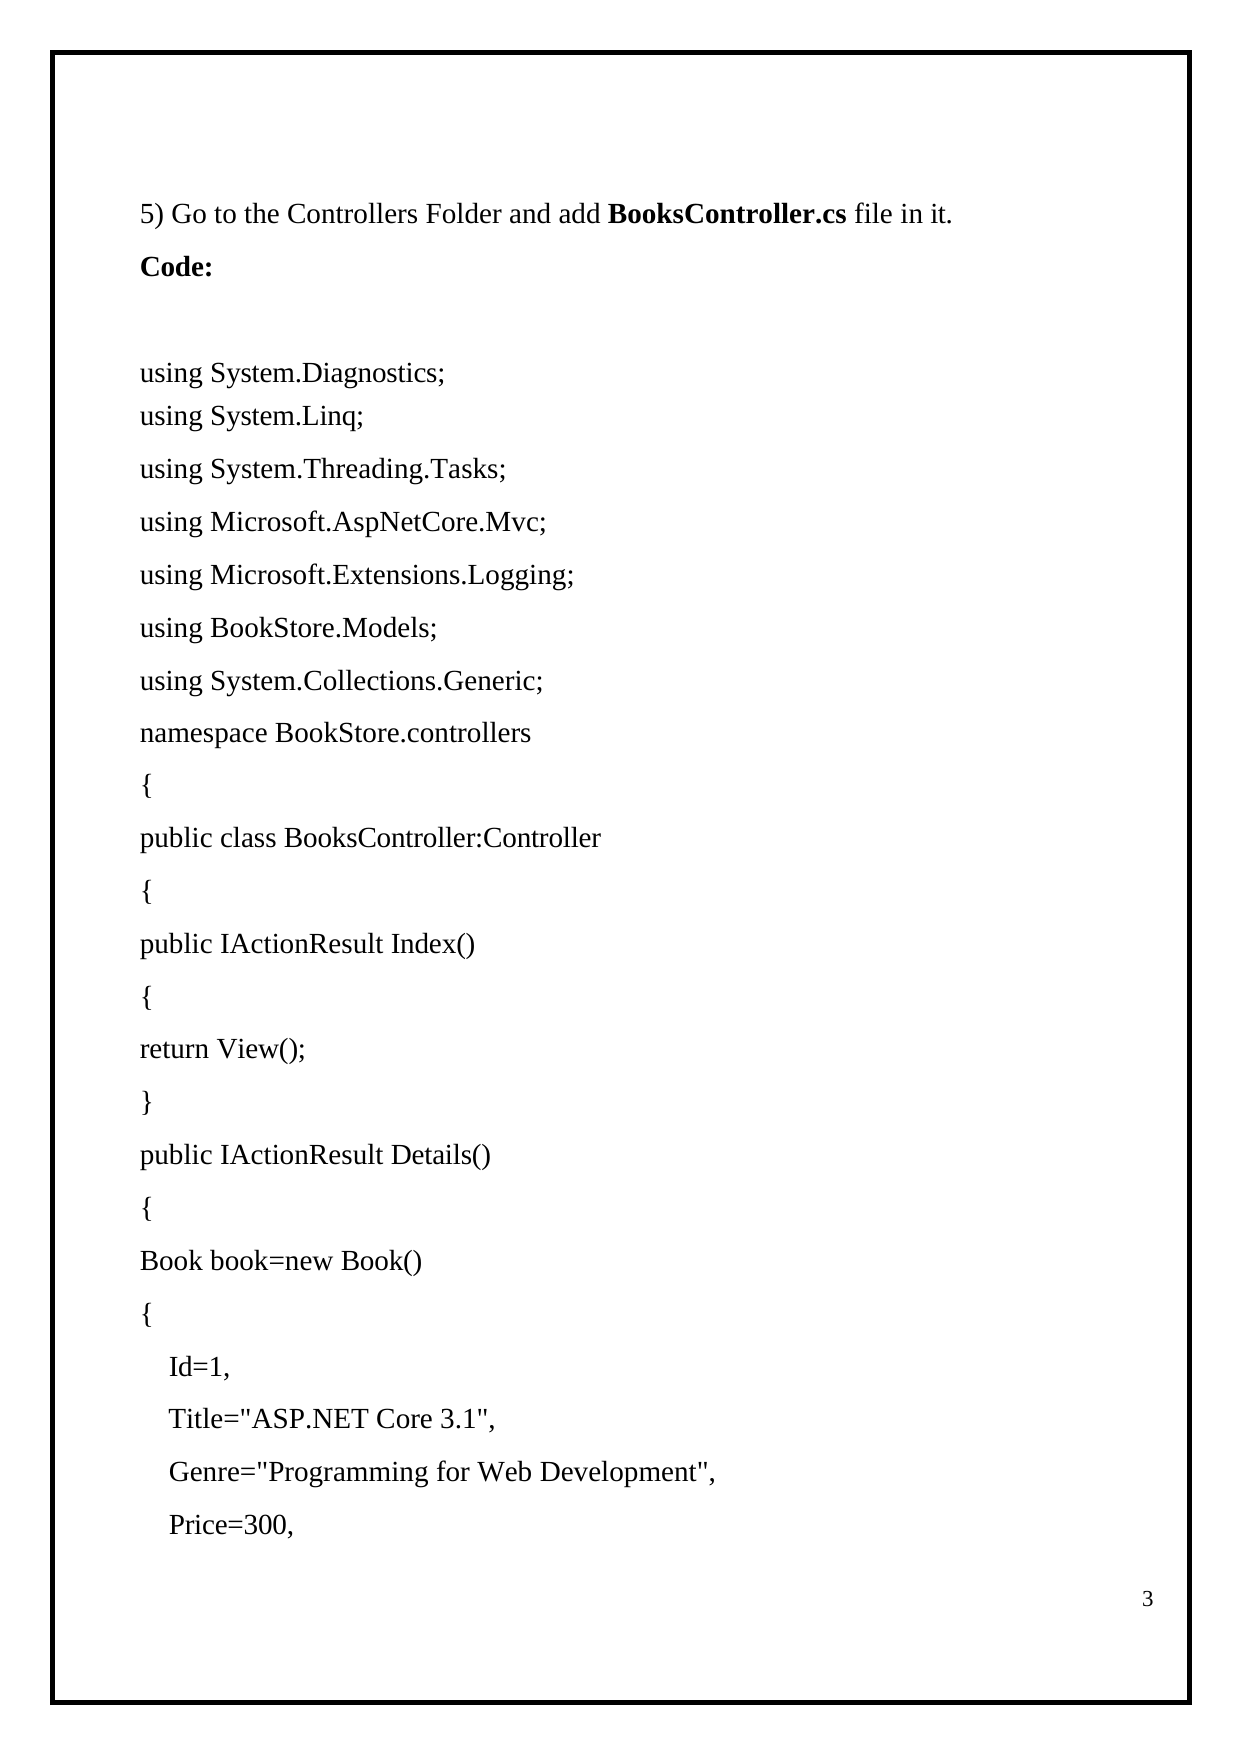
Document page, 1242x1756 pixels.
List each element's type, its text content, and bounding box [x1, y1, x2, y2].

text { [139, 1296, 1153, 1329]
text { [139, 767, 1153, 801]
list Go to the Controllers Folder and add BooksController.cs file in it. [139, 196, 1153, 230]
text public class BooksController:Controller [139, 820, 1153, 854]
text return View(); [139, 1032, 1153, 1065]
text Id=1, [168, 1349, 1153, 1382]
text public IActionResult Index() [139, 926, 1153, 959]
text Book book=new Book() [139, 1243, 1153, 1276]
text Title="ASP.NET Core 3.1", Genre="Programming for Web Development", Price=300, [168, 1402, 751, 1541]
text { [139, 873, 1153, 906]
text public IActionResult Details() [139, 1137, 1153, 1171]
subtitle Code: [139, 249, 1153, 282]
text using System.Collections.Generic; namespace BookStore.controllers [139, 663, 576, 749]
text using System.Diagnostics; [139, 355, 1153, 388]
text { [139, 979, 1153, 1012]
text using System.Linq; [139, 398, 1153, 432]
text } [139, 1084, 1153, 1118]
text { [139, 1190, 1153, 1224]
text using System.Threading.Tasks; using Microsoft.AspNetCore.Mvc; using Microsoft.Extensions.Logging; using BookStore.Models; [139, 451, 576, 643]
